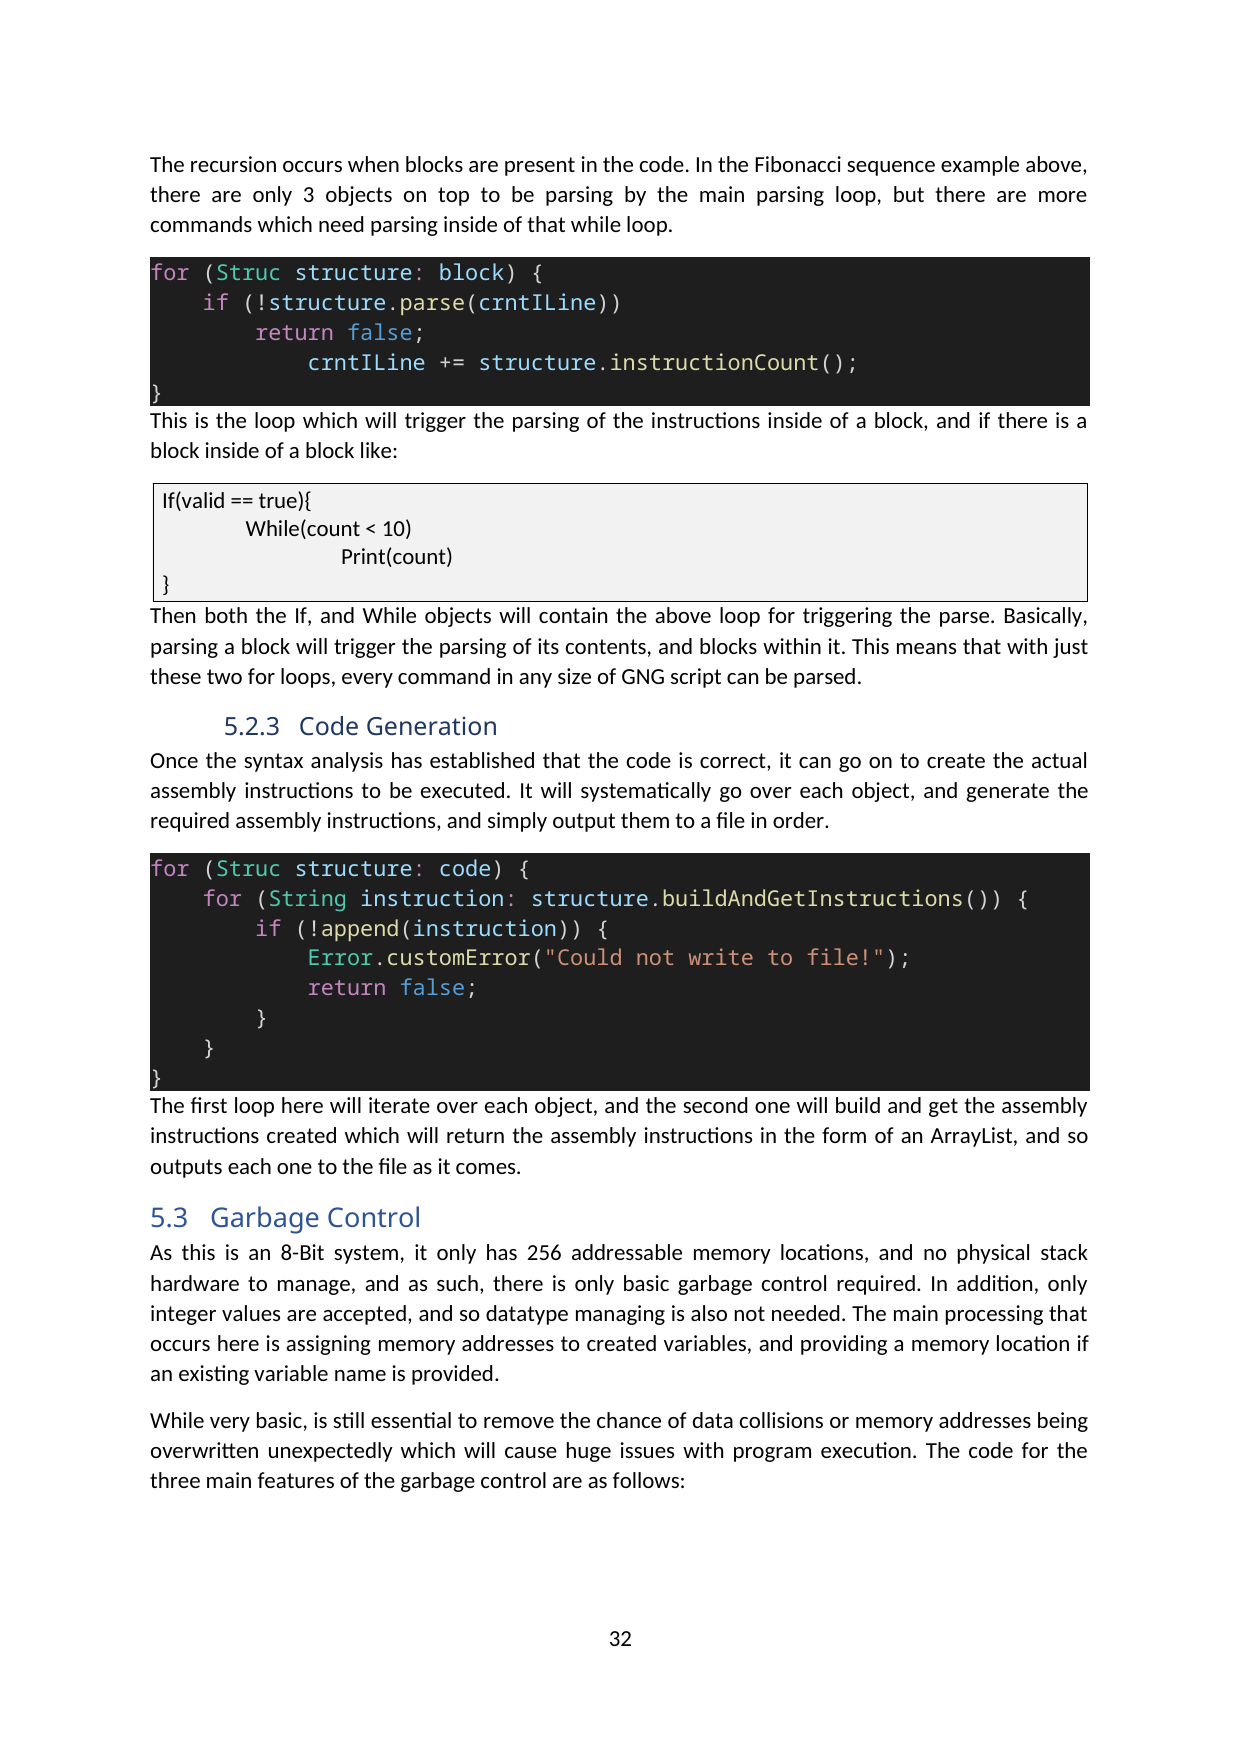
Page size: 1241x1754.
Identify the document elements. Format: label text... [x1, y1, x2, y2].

text The first loop here will iterate over each object, and the second one will build and get the assembly instructions created which will return the assembly instructions in the form of an ArrayList, and so outputs each one to the file as it comes. [150, 1091, 1090, 1180]
text for (Struc structure: code) { [150, 853, 1090, 883]
text } [150, 1002, 1090, 1032]
subtitle Garbage Control [150, 1199, 1090, 1236]
text for (Struc structure: block) { [150, 257, 1090, 287]
text if (!structure.parse(crntILine)) [150, 287, 1090, 317]
text If(valid == true){ [154, 484, 1087, 511]
text While very basic, is still essential to remove the chance of data collisions or memory addresses being overwritten unexpectedly which will cause huge issues with program execution. The code for the three main features of the garbage control are as follows: [150, 1406, 1090, 1494]
text if (!append(instruction)) { [150, 913, 1090, 942]
text The recursion occurs when blocks are present in the code. In the Fibonacci sequence example above, there are only 3 objects on top to be parsing by the main parsing loop, but there are more commands which need parsing inside of that while loop. [150, 150, 1090, 238]
text } [150, 1032, 1090, 1062]
text Then both the If, and While objects will contain the above loop for triggering the parse. Basically, parsing a block will trigger the parsing of its contents, and blocks within it. This means that with just these two for loops, every command in any size of GNG script can be parsed. [150, 602, 1090, 690]
text Once the syntax analysis has established that the code is correct, it can go on to create the actual assembly instructions to be executed. It will systematically go over each object, and generate the required assembly instructions, and simply output them to a file in order. [150, 746, 1090, 834]
text for (String instruction: structure.buildAndGetInstructions()) { [150, 883, 1090, 913]
text } [150, 376, 1090, 406]
subtitle Code Generation [224, 709, 1090, 743]
text return false; [150, 317, 1090, 347]
text crntILine += structure.instructionCount(); [150, 347, 1090, 376]
text As this is an 8-Bit system, it only has 256 addressable memory locations, and no physical stack hardware to manage, and as such, there is only basic garbage control required. In addition, only integer values are accepted, and so datatype managing is also not needed. The main processing that occurs here is assigning memory addresses to created variables, and providing a memory location if an existing variable name is provided. [150, 1238, 1090, 1387]
text This is the loop which will trigger the parsing of the instructions inside of a block, and if there is a block inside of a block like: [150, 406, 1090, 464]
text Error.customError("Could not write to file!"); [150, 942, 1090, 972]
text } [154, 567, 1087, 601]
text Print(count) [154, 539, 1087, 567]
text return false; [150, 972, 1090, 1002]
text While(count < 10) [154, 511, 1087, 539]
text } [150, 1062, 1090, 1091]
